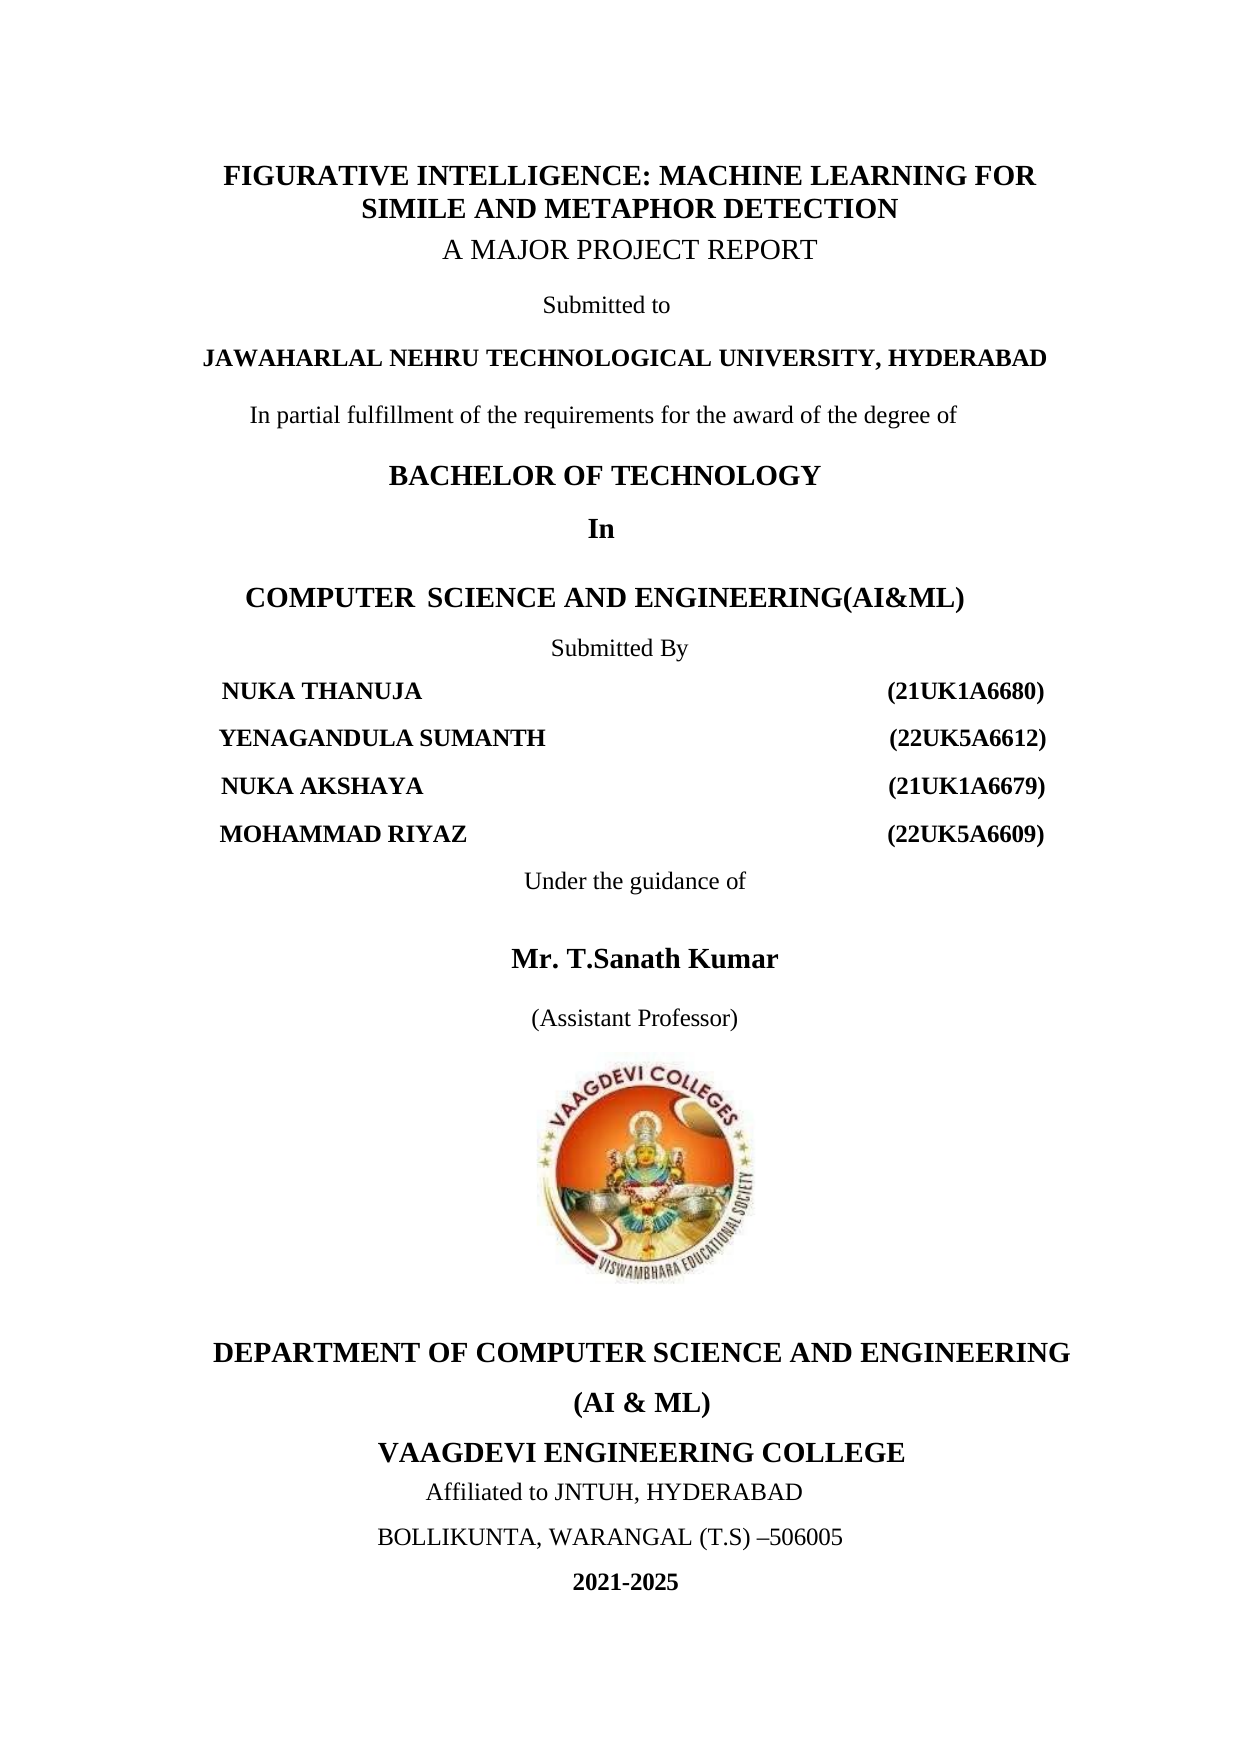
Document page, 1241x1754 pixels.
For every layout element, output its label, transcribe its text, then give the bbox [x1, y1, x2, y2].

subtitle FIGURATIVE INTELLIGENCE: MACHINE LEARNING FOR SIMILE AND METAPHOR DETECTION [176, 158, 1084, 225]
text In partial fulfillment of the requirements for the award of the degree of [176, 400, 1031, 429]
subtitle BACHELOR OF TECHNOLOGY [176, 458, 1034, 491]
text Submitted to [176, 290, 1037, 319]
text NUKA AKSHAYA (21UK1A6679) [176, 771, 1090, 800]
text 2021-2025 [161, 1568, 1090, 1596]
subtitle VAAGDEVI ENGINEERING COLLEGE [196, 1418, 1088, 1468]
text JAWAHARLAL NEHRU TECHNOLOGICAL UNIVERSITY, HYDERABAD [159, 343, 1090, 372]
text YENAGANDULA SUMANTH (22UK5A6612) [175, 723, 1090, 752]
text Submitted By [150, 633, 1089, 661]
text Under the guidance of [180, 866, 1090, 895]
subtitle COMPUTER SCIENCE AND ENGINEERING(AI&ML) [176, 580, 1034, 614]
text NUKA THANUJA (21UK1A6680) [176, 676, 1090, 704]
text In [176, 511, 1026, 544]
subtitle Mr. T.Sanath Kumar [200, 941, 1089, 974]
subtitle A MAJOR PROJECT REPORT [176, 232, 1084, 266]
subtitle DEPARTMENT OF COMPUTER SCIENCE AND ENGINEERING (AI & ML) [196, 1318, 1088, 1418]
text Affiliated to JNTUH, HYDERABAD BOLLIKUNTA, WARANGAL (T.S) –506005 [377, 1477, 879, 1551]
picture [536, 1052, 756, 1285]
text MOHAMMAD RIYAZ (22UK5A6609) [174, 819, 1090, 847]
text (Assistant Professor) [179, 1003, 1090, 1032]
